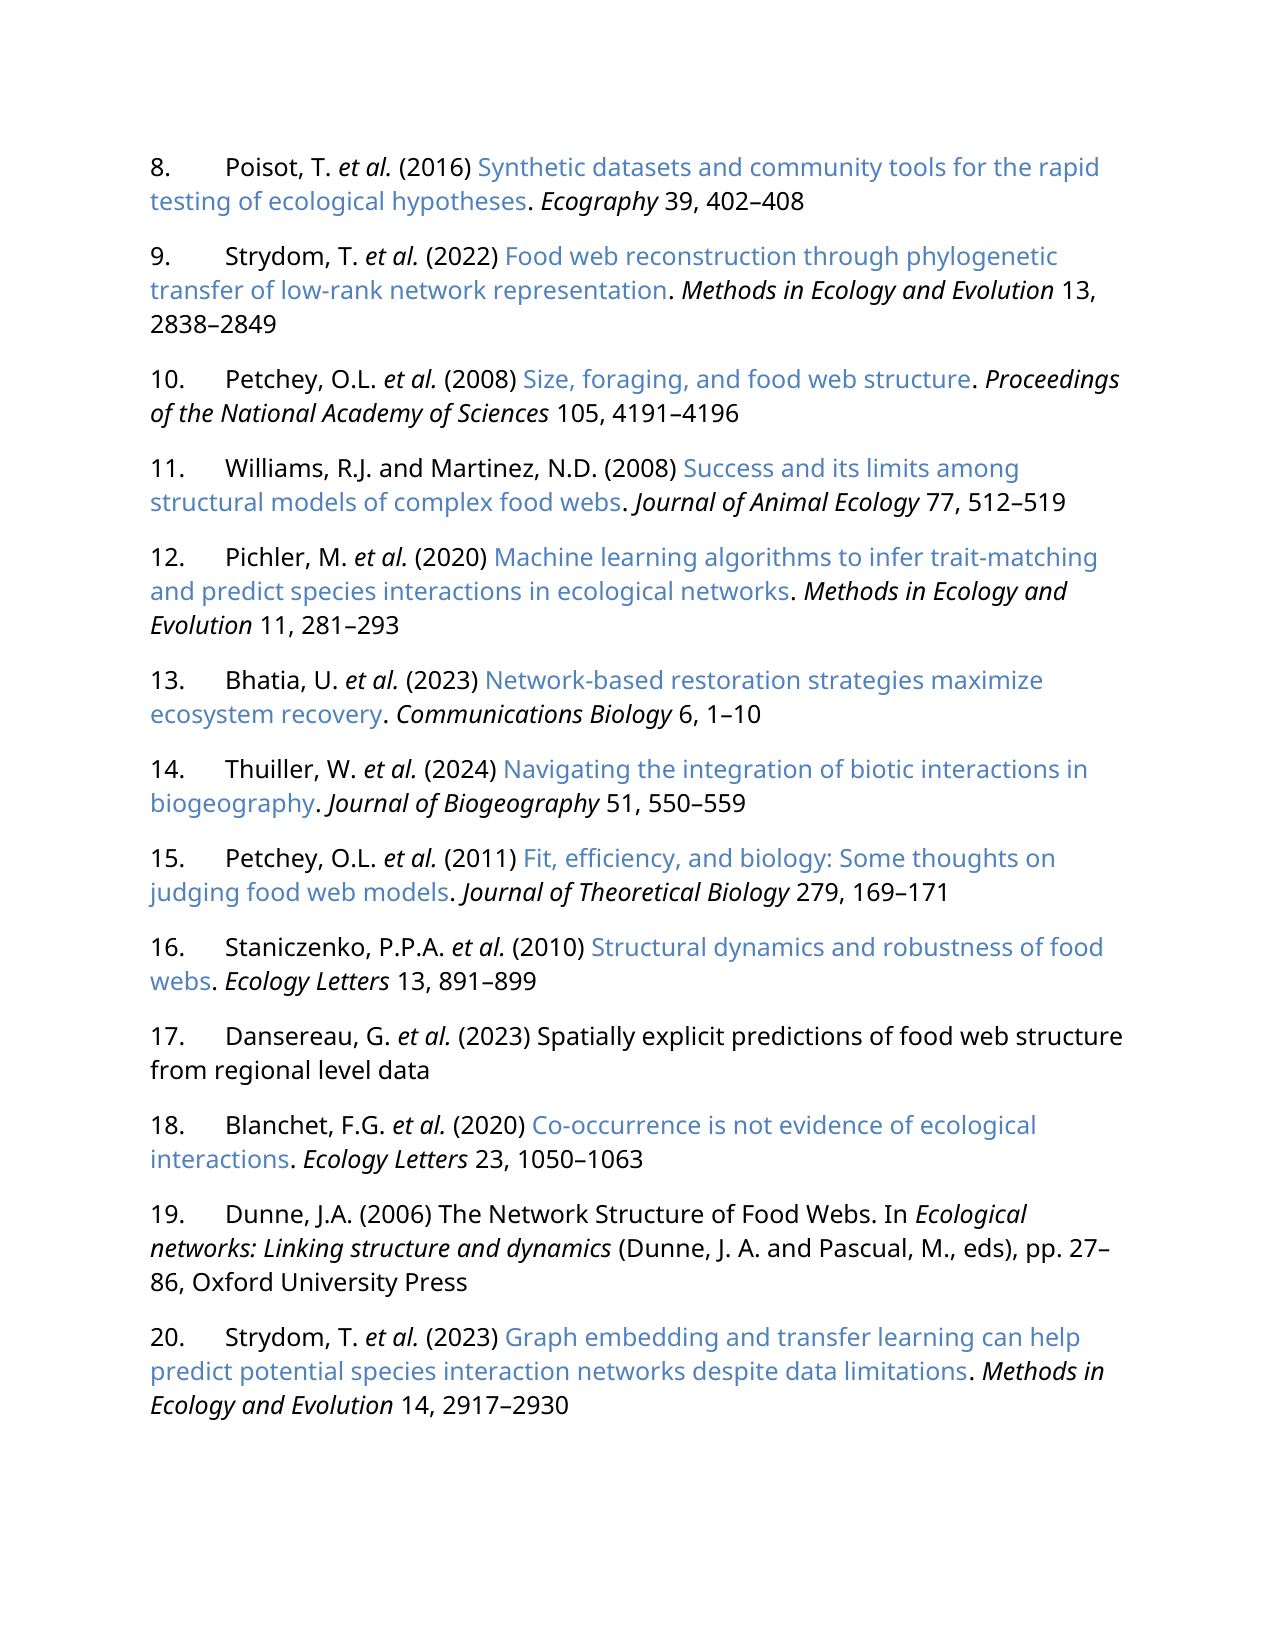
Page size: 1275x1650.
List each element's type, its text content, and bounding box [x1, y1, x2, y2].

text 8. Poisot, T. et al. (2016) Synthetic datasets and community tools for the rapid testing of ecological hypotheses. Ecography 39, 402–408 [150, 150, 1125, 218]
text 13. Bhatia, U. et al. (2023) Network-based restoration strategies maximize ecosystem recovery. Communications Biology 6, 1–10 [150, 663, 1125, 731]
text 17. Dansereau, G. et al. (2023) Spatially explicit predictions of food web structure from regional level data [150, 1019, 1125, 1087]
text 15. Petchey, O.L. et al. (2011) Fit, efficiency, and biology: Some thoughts on judging food web models. Journal of Theoretical Biology 279, 169–171 [150, 841, 1125, 909]
text 20. Strydom, T. et al. (2023) Graph embedding and transfer learning can help predict potential species interaction networks despite data limitations. Methods in Ecology and Evolution 14, 2917–2930 [150, 1320, 1125, 1422]
text 19. Dunne, J.A. (2006) The Network Structure of Food Webs. In Ecological networks: Linking structure and dynamics (Dunne, J. A. and Pascual, M., eds), pp. 27–86, Oxford University Press [150, 1197, 1125, 1299]
text 12. Pichler, M. et al. (2020) Machine learning algorithms to infer trait-matching and predict species interactions in ecological networks. Methods in Ecology and Evolution 11, 281–293 [150, 540, 1125, 642]
text 18. Blanchet, F.G. et al. (2020) Co-occurrence is not evidence of ecological interactions. Ecology Letters 23, 1050–1063 [150, 1108, 1125, 1176]
text 14. Thuiller, W. et al. (2024) Navigating the integration of biotic interactions in biogeography. Journal of Biogeography 51, 550–559 [150, 752, 1125, 820]
text 9. Strydom, T. et al. (2022) Food web reconstruction through phylogenetic transfer of low-rank network representation. Methods in Ecology and Evolution 13, 2838–2849 [150, 239, 1125, 341]
text 11. Williams, R.J. and Martinez, N.D. (2008) Success and its limits among structural models of complex food webs. Journal of Animal Ecology 77, 512–519 [150, 451, 1125, 519]
text 16. Staniczenko, P.P.A. et al. (2010) Structural dynamics and robustness of food webs. Ecology Letters 13, 891–899 [150, 930, 1125, 998]
text 10. Petchey, O.L. et al. (2008) Size, foraging, and food web structure. Proceedings of the National Academy of Sciences 105, 4191–4196 [150, 362, 1125, 430]
